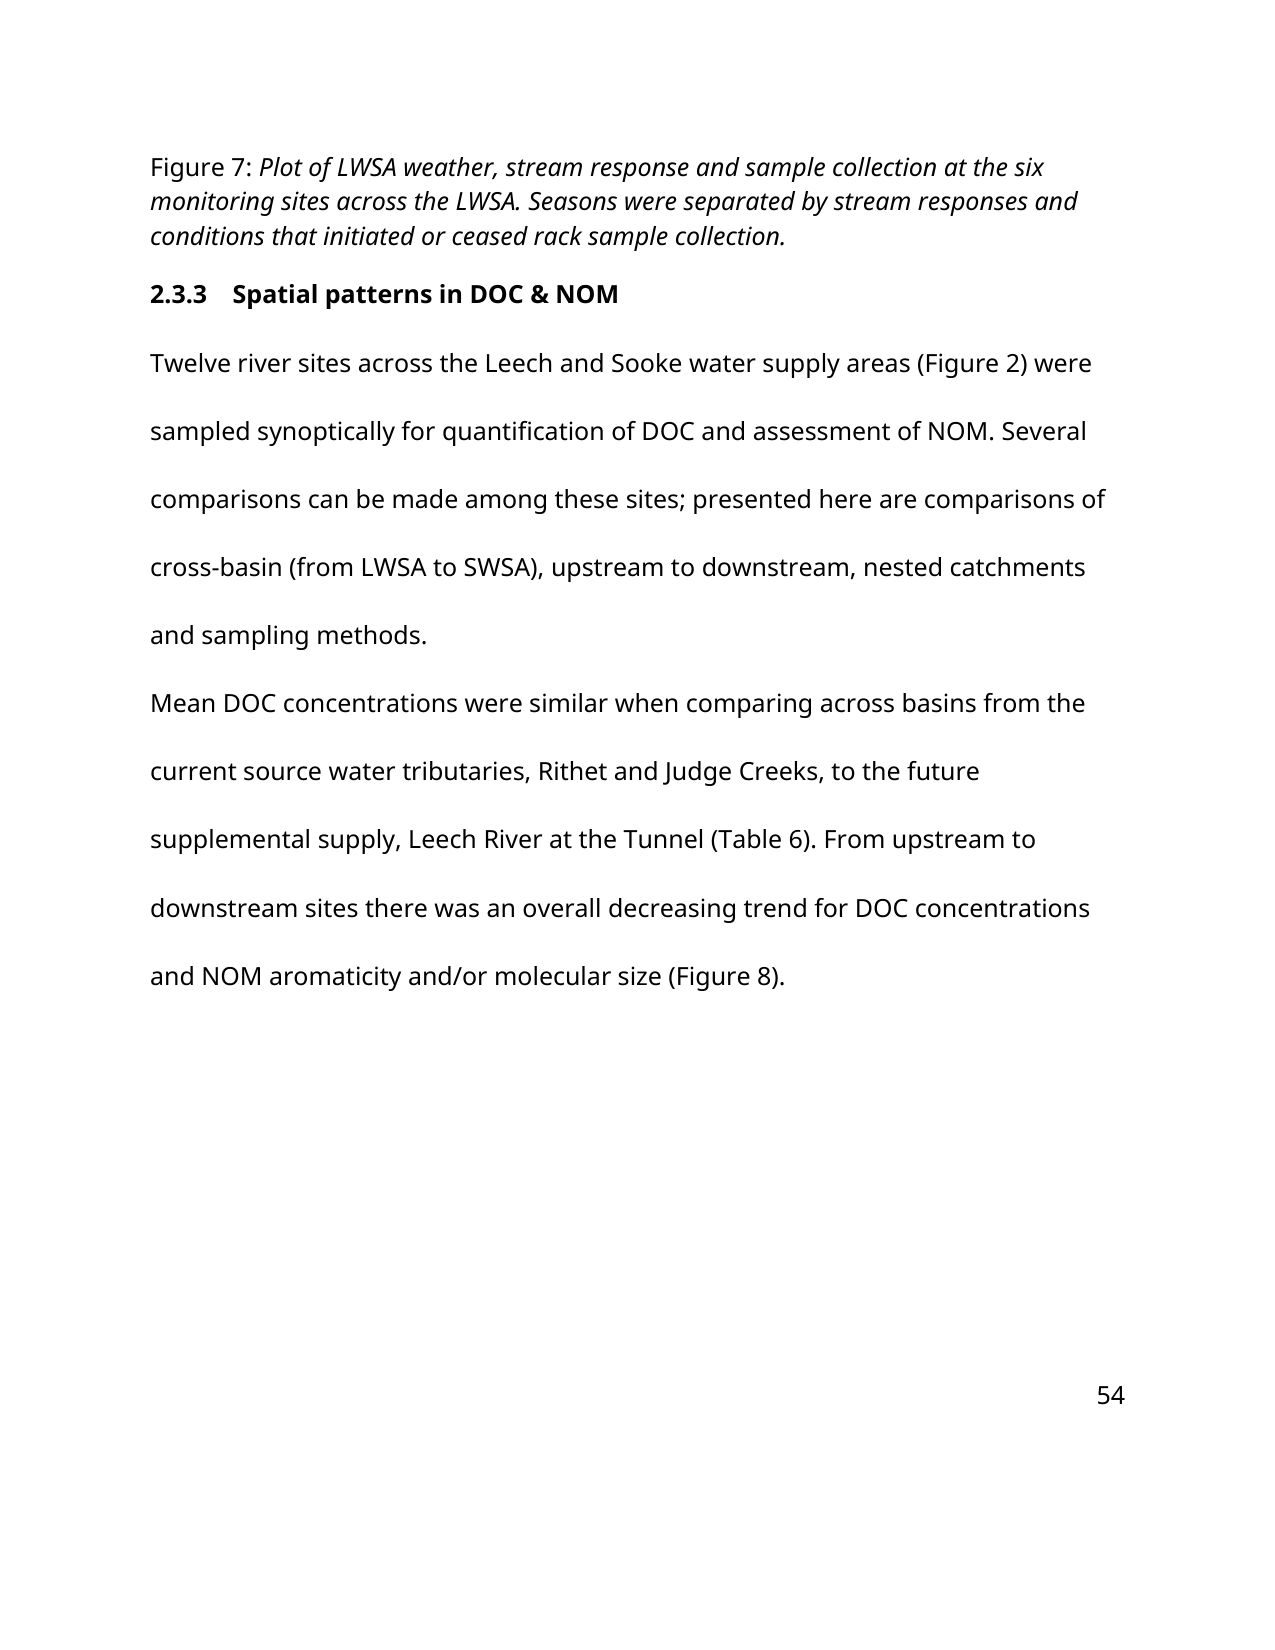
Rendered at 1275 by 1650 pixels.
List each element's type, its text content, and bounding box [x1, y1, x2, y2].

text Twelve river sites across the Leech and Sooke water supply areas (Figure 2) were sampled synoptically for quantification of DOC and assessment of NOM. Several comparisons can be made among these sites; presented here are comparisons of cross-basin (from LWSA to SWSA), upstream to downstream, nested catchments and sampling methods. [150, 345, 1125, 652]
subtitle Spatial patterns in DOC & NOM [150, 277, 1125, 311]
text Mean DOC concentrations were similar when comparing across basins from the current source water tributaries, Rithet and Judge Creeks, to the future supplemental supply, Leech River at the Tunnel (Table 6). From upstream to downstream sites there was an overall decreasing trend for DOC concentrations and NOM aromaticity and/or molecular size (Figure 8). [150, 686, 1125, 992]
text Figure 7: Plot of LWSA weather, stream response and sample collection at the six monitoring sites across the LWSA. Seasons were separated by stream responses and conditions that initiated or ceased rack sample collection. [150, 150, 1125, 252]
